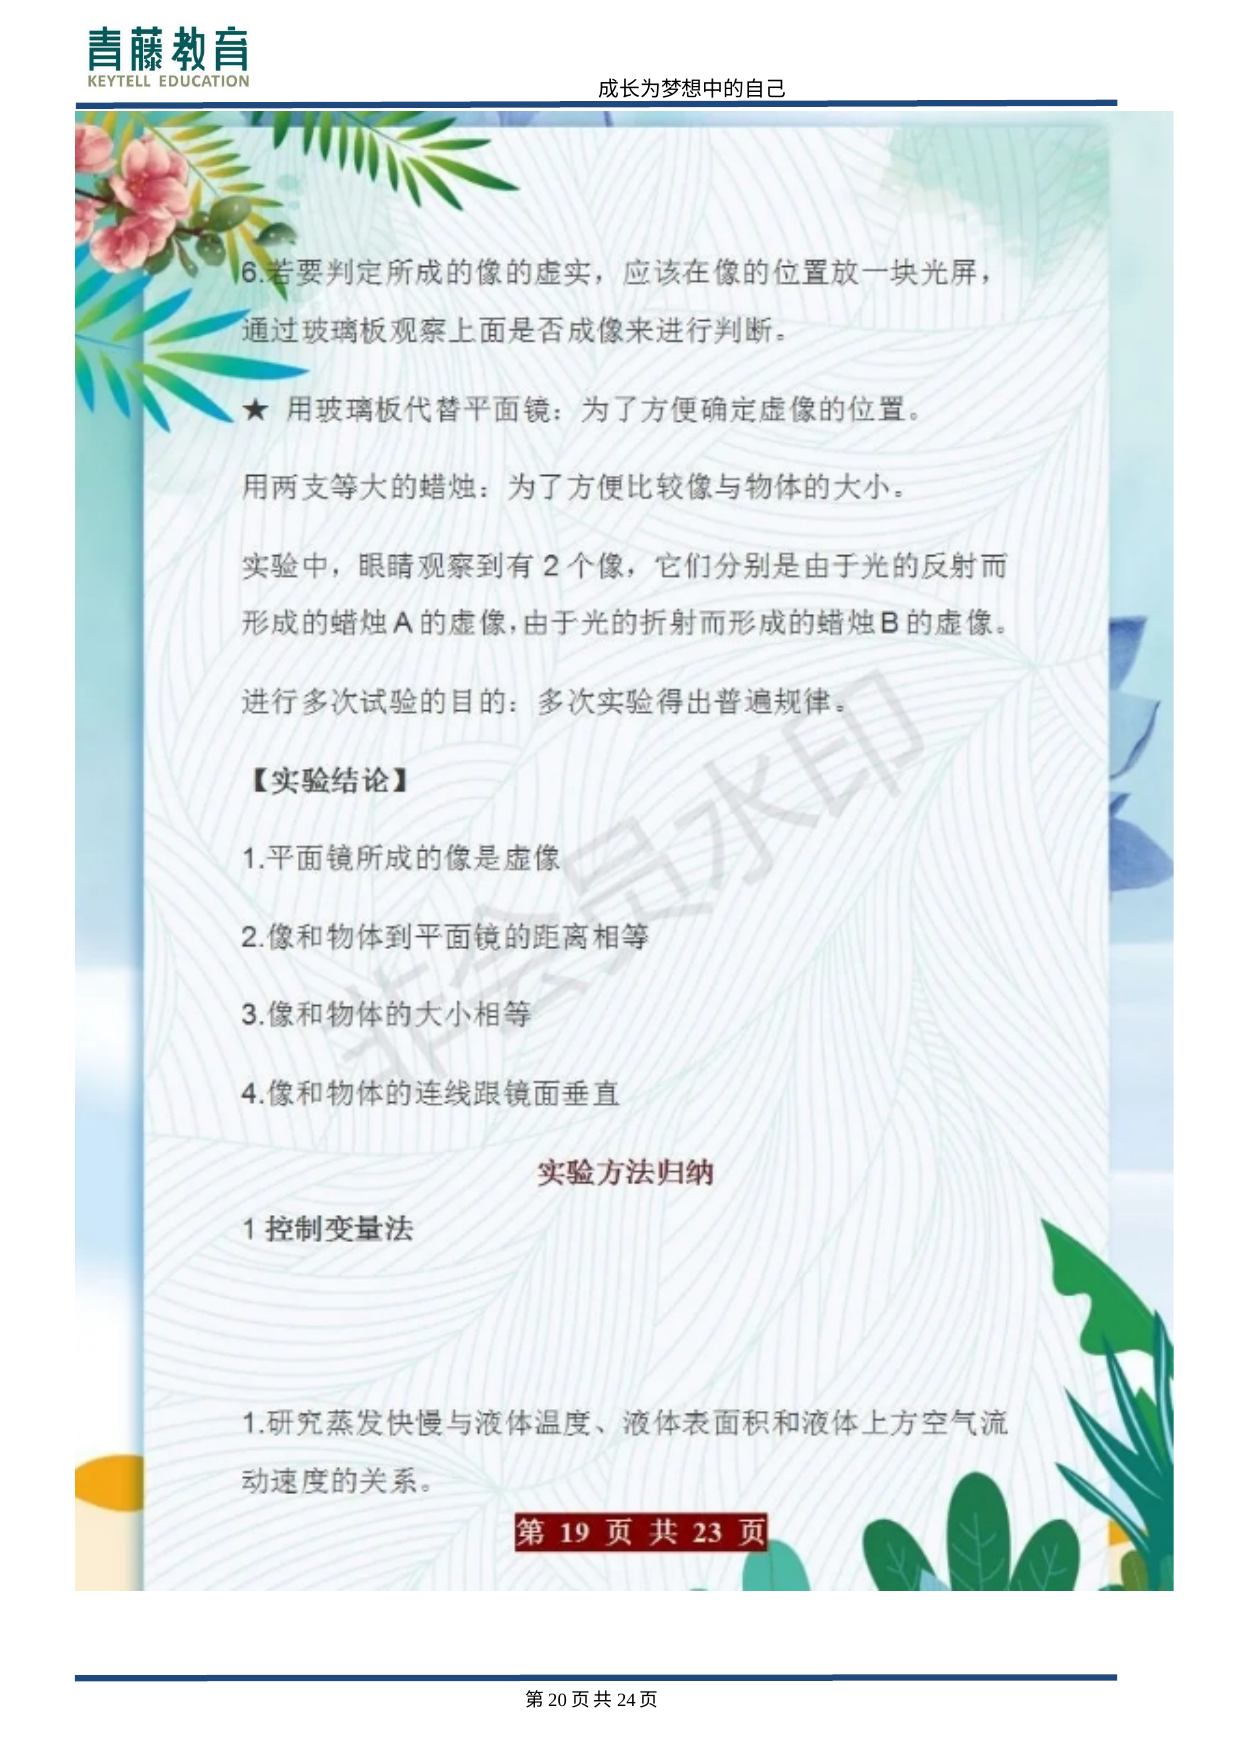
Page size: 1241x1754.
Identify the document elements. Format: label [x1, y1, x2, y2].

picture [75, 111, 1174, 1591]
picture [71, 10, 261, 93]
